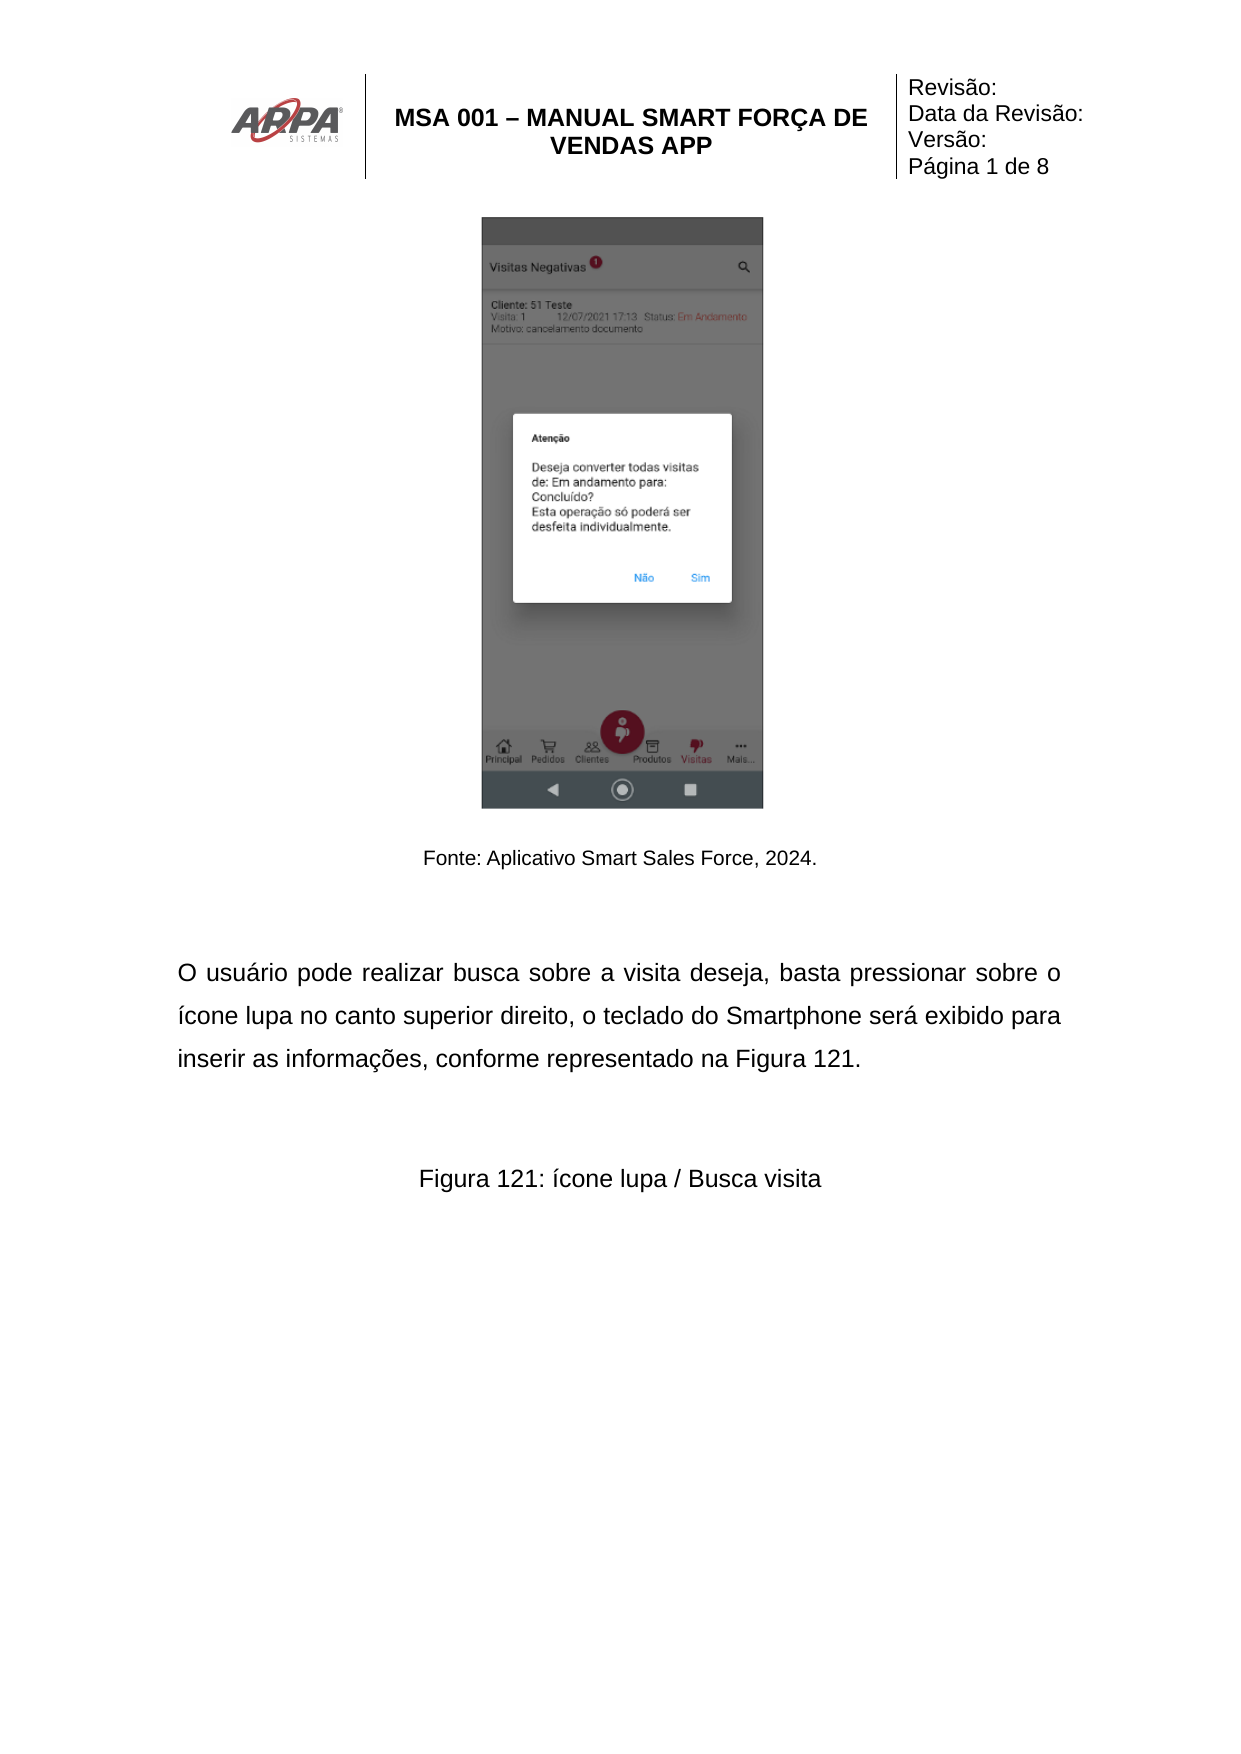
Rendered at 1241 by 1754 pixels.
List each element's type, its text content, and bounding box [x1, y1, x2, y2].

text Figura 121: ícone lupa / Busca visita [177, 1164, 1063, 1193]
picture [231, 98, 343, 147]
picture [469, 207, 771, 816]
text Fonte: Aplicativo Smart Sales Force, 2024. [177, 846, 1063, 869]
text O usuário pode realizar busca sobre a visita deseja, basta pressionar sobre o ícone lupa no canto superior direito, o teclado do Smartphone será exibido para inserir as informações, conforme representado na Figura 121. [177, 958, 1063, 1073]
